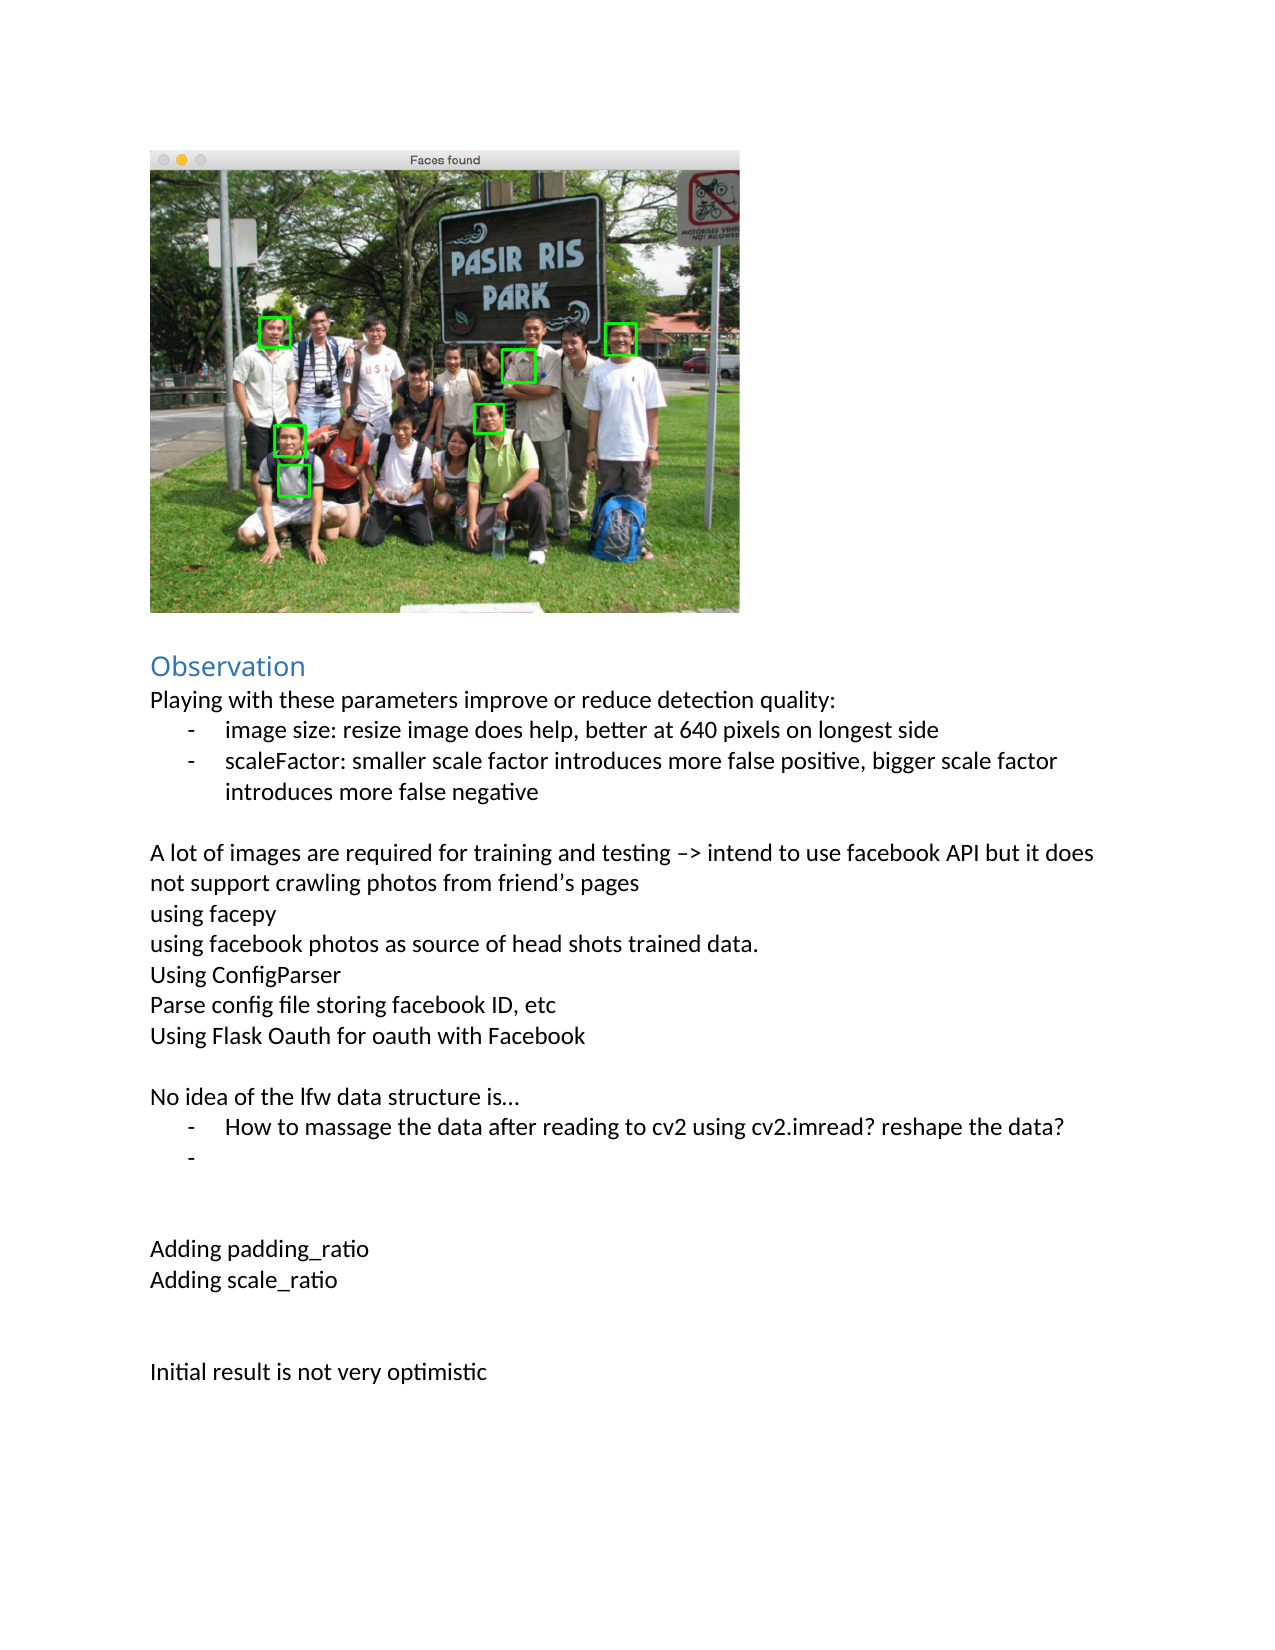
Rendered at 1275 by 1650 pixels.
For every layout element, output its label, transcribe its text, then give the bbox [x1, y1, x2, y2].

text using facepy [150, 898, 1125, 928]
list scaleFactor: smaller scale factor introduces more false positive, bigger scale factor introduces more false negative [187, 745, 1125, 806]
list How to massage the data after reading to cv2 using cv2.imread? reshape the data? [187, 1111, 1125, 1142]
text Initial result is not very optimistic [150, 1356, 1125, 1386]
text A lot of images are required for training and testing –> intend to use facebook API but it does not support crawling photos from friend’s pages [150, 837, 1125, 898]
text Playing with these parameters improve or reduce detection quality: [150, 684, 1125, 715]
text Adding scale_ratio [150, 1264, 1125, 1294]
text Adding padding_ratio [150, 1233, 1125, 1264]
text using facebook photos as source of head shots trained data. [150, 928, 1125, 959]
subtitle Observation [150, 647, 1125, 684]
picture [150, 150, 740, 613]
text No idea of the lfw data structure is… [150, 1081, 1125, 1111]
text Using Flask Oauth for oauth with Facebook [150, 1020, 1125, 1050]
text Using ConfigParser [150, 959, 1125, 989]
text Parse config file storing facebook ID, etc [150, 989, 1125, 1020]
list image size: resize image does help, better at 640 pixels on longest side [187, 715, 1125, 745]
